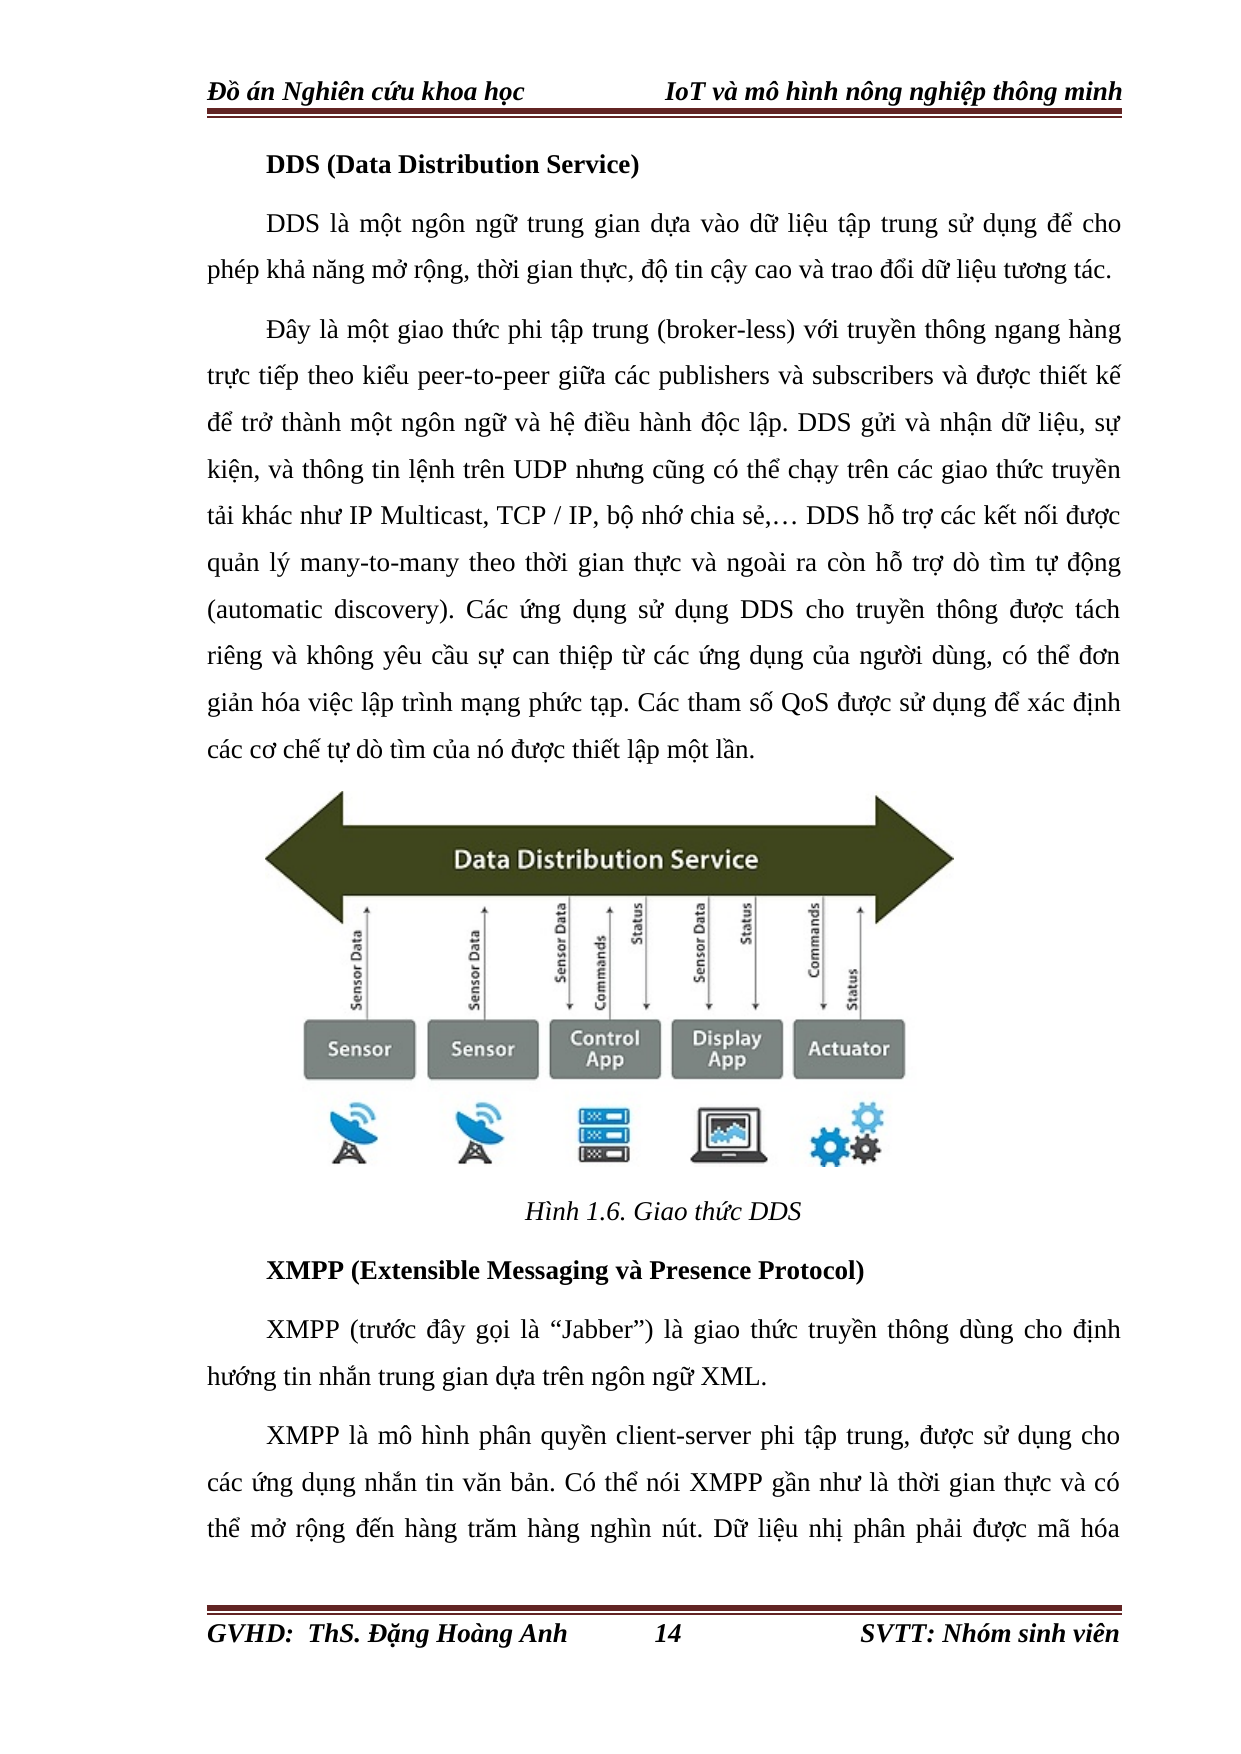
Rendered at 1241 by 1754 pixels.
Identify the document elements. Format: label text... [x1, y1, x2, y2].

picture [265, 791, 954, 1167]
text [207, 1419, 1122, 1544]
text Hình 1.6. Giao thức DDS [207, 1195, 1122, 1226]
text DDS là một ngôn ngữ trung gian dựa vào dữ liệu tập trung sử dụng để cho phép khả năng mở rộng, thời gian thực, độ tin cậy cao và trao đổi dữ liệu tương tác. [207, 207, 1122, 285]
text Đây là một giao thức phi tập trung (broker-less) với truyền thông ngang hàng trực tiếp theo kiểu peer-to-peer giữa các publishers và subscribers và được thiết kế để trở thành một ngôn ngữ và hệ điều hành độc lập. DDS gửi và nhận dữ liệu, sự kiện, và thông tin lệnh trên UDP nhưng cũng có thể chạy trên các giao thức truyền tải khác như IP Multicast, TCP / IP, bộ nhớ chia sẻ,… DDS hỗ trợ các kết nối được quản lý many-to-many theo thời gian thực và ngoài ra còn hỗ trợ dò tìm tự động (automatic discovery). Các ứng dụng sử dụng DDS cho truyền thông được tách riêng và không yêu cầu sự can thiệp từ các ứng dụng của người dùng, có thể đơn giản hóa việc lập trình mạng phức tạp. Các tham số QoS được sử dụng để xác định các cơ chế tự dò tìm của nó được thiết lập một lần. [207, 313, 1122, 764]
text DDS (Data Distribution Service) [207, 148, 1122, 179]
text XMPP (Extensible Messaging và Presence Protocol) [207, 1254, 1122, 1285]
text XMPP (trước đây gọi là “Jabber”) là giao thức truyền thông dùng cho định hướng tin nhắn trung gian dựa trên ngôn ngữ XML. [207, 1313, 1122, 1391]
